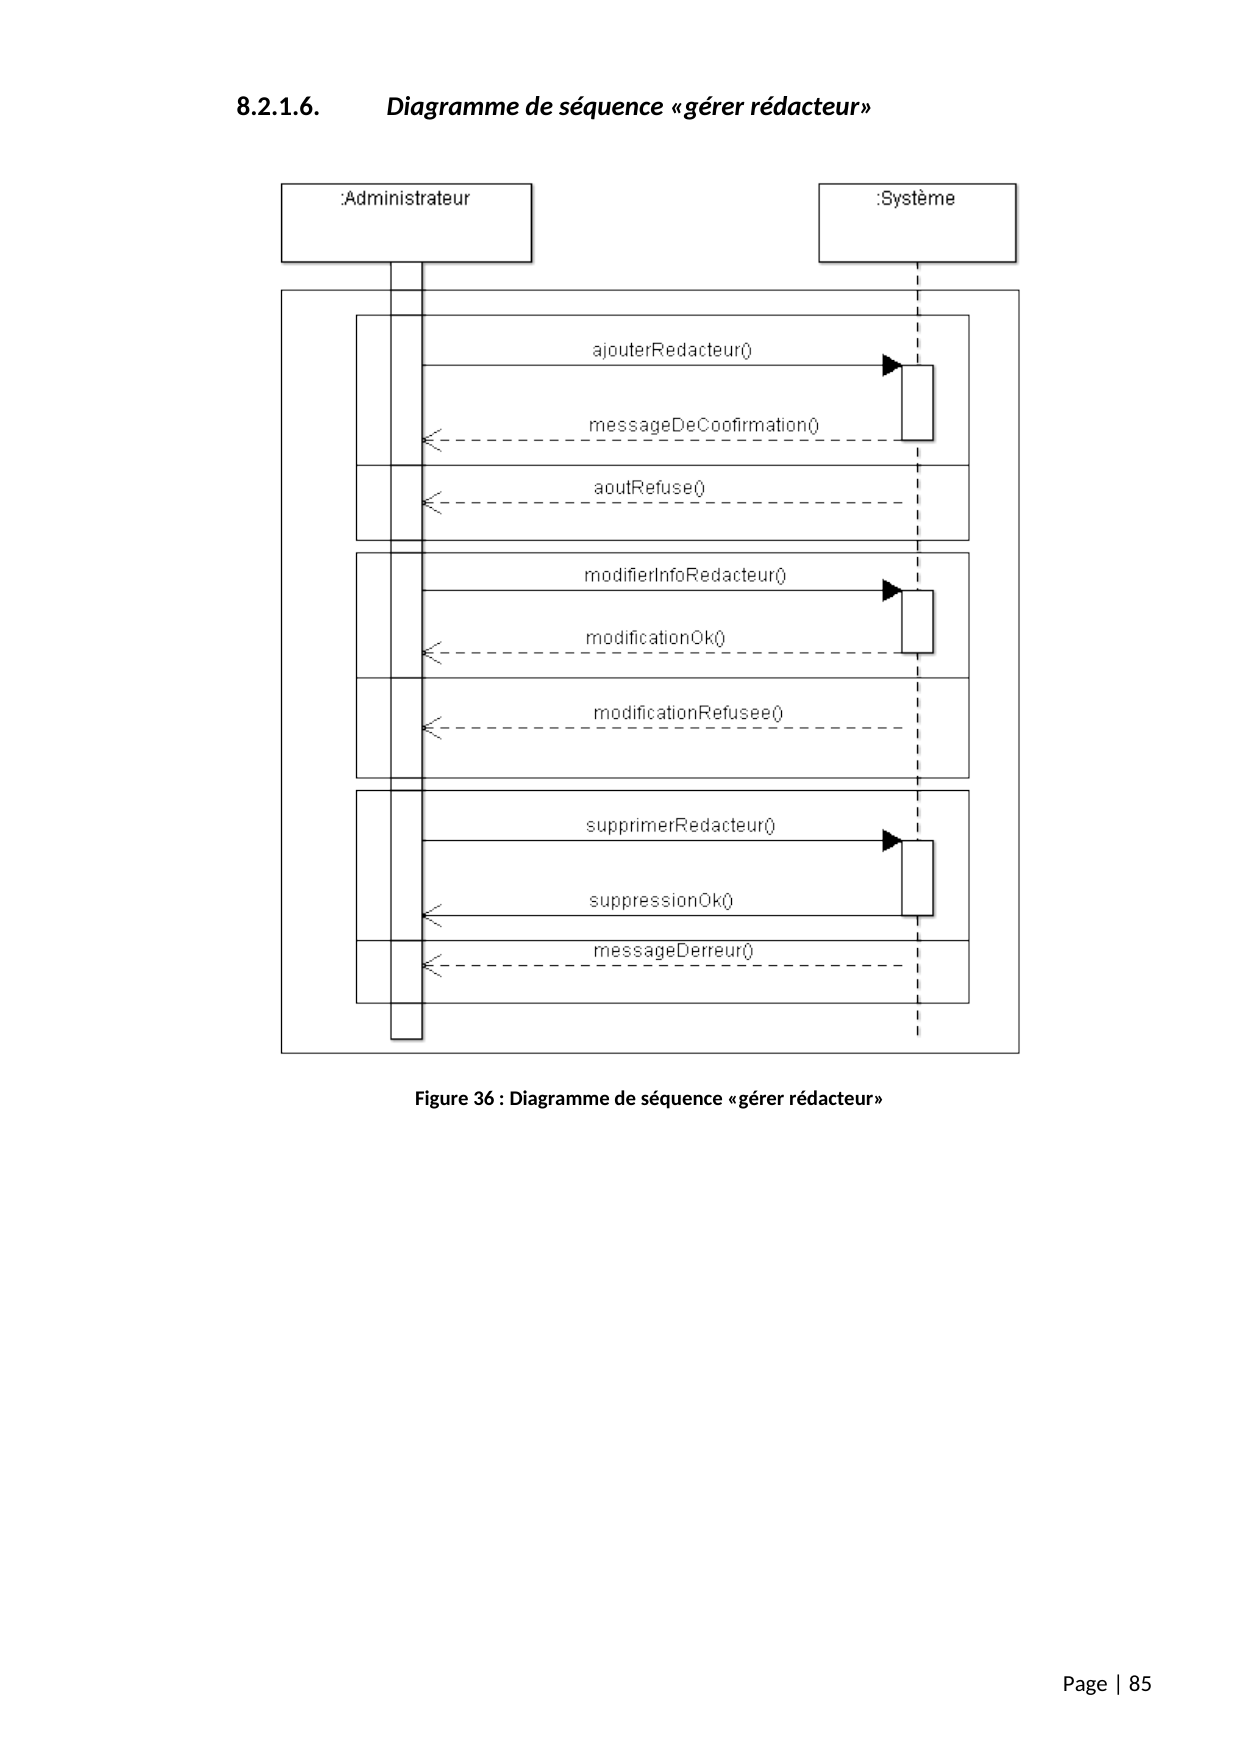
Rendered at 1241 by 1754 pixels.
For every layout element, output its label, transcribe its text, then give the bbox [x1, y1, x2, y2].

text Figure 36 : Diagramme de séquence «gérer rédacteur» [148, 1085, 1152, 1111]
picture [274, 179, 1026, 1061]
subtitle Diagramme de séquence «gérer rédacteur» [236, 89, 1152, 122]
